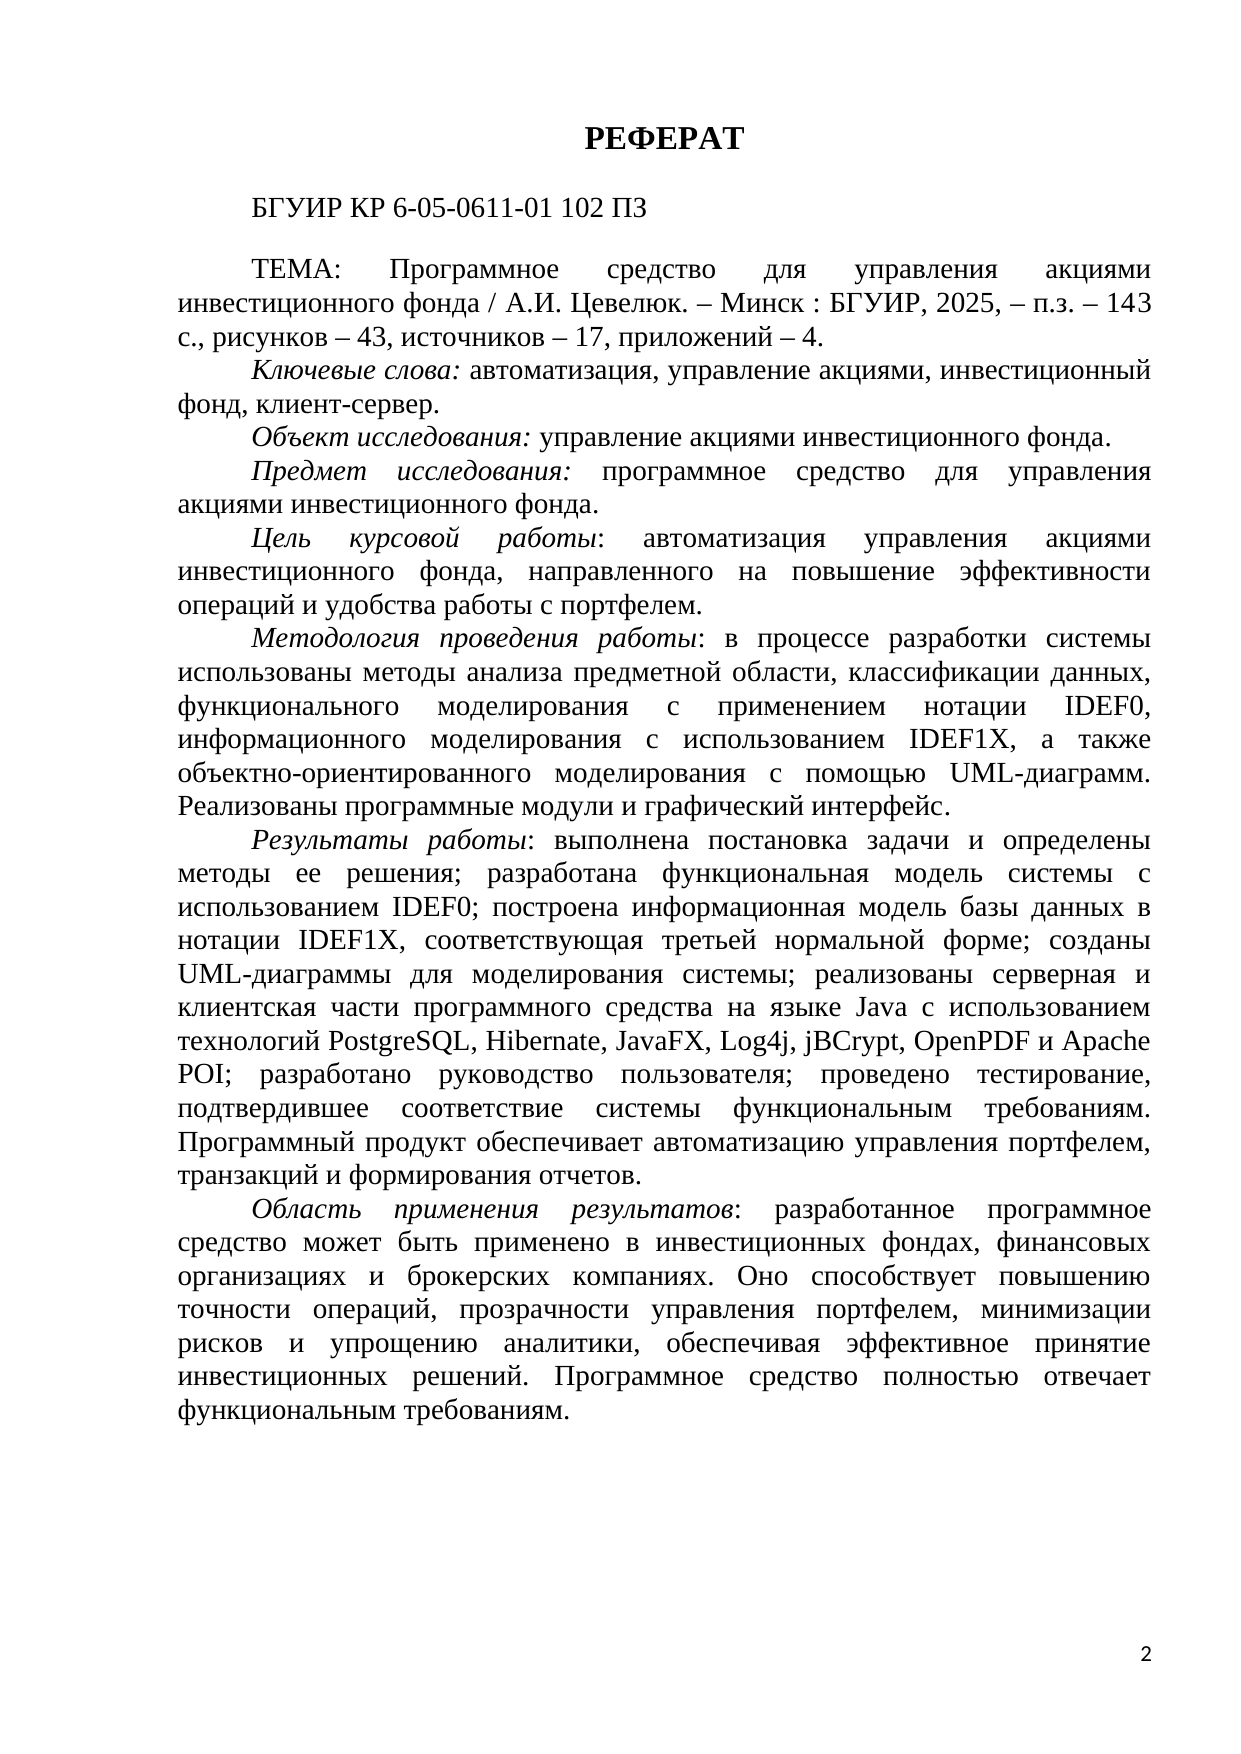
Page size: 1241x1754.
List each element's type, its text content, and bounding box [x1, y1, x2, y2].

text Предмет исследования: программное средство для управления акциями инвестиционного фонда. [177, 453, 1152, 520]
text Ключевые слова: автоматизация, управление акциями, инвестиционный фонд, клиент-сервер. [177, 352, 1152, 419]
text Реферат [177, 118, 1152, 156]
text БГУИР КР 6-05-0611-01 102 ПЗ [177, 190, 1152, 223]
text Методология проведения работы: в процессе разработки системы использованы методы анализа предметной области, классификации данных, функционального моделирования с применением нотации IDEF0, информационного моделирования с использованием IDEF1X, а также объектно-ориентированного моделирования с помощью UML-диаграмм. Реализованы программные модули и графический интерфейс. [177, 621, 1152, 822]
text Результаты работы: выполнена постановка задачи и определены методы ее решения; разработана функциональная модель системы с использованием IDEF0; построена информационная модель базы данных в нотации IDEF1X, соответствующая третьей нормальной форме; созданы UML-диаграммы для моделирования системы; реализованы серверная и клиентская части программного средства на языке Java с использованием технологий PostgreSQL, Hibernate, JavaFX, Log4j, jBCrypt, OpenPDF и Apache POI; разработано руководство пользователя; проведено тестирование, подтвердившее соответствие системы функциональным требованиям. Программный продукт обеспечивает автоматизацию управления портфелем, транзакций и формирования отчетов. [177, 822, 1152, 1191]
text Объект исследования: управление акциями инвестиционного фонда. [177, 419, 1152, 453]
text Область применения результатов: разработанное программное средство может быть применено в инвестиционных фондах, финансовых организациях и брокерских компаниях. Оно способствует повышению точности операций, прозрачности управления портфелем, минимизации рисков и упрощению аналитики, обеспечивая эффективное принятие инвестиционных решений. Программное средство полностью отвечает функциональным требованиям. [177, 1191, 1152, 1426]
text ТЕМА: Программное средство для управления акциями инвестиционного фонда / А.И. Цевелюк. – Минск : БГУИР, 2025, – п.з. – 143 с., рисунков – 43, источников – 17, приложений – 4. [177, 252, 1152, 352]
text Цель курсовой работы: автоматизация управления акциями инвестиционного фонда, направленного на повышение эффективности операций и удобства работы с портфелем. [177, 520, 1152, 621]
